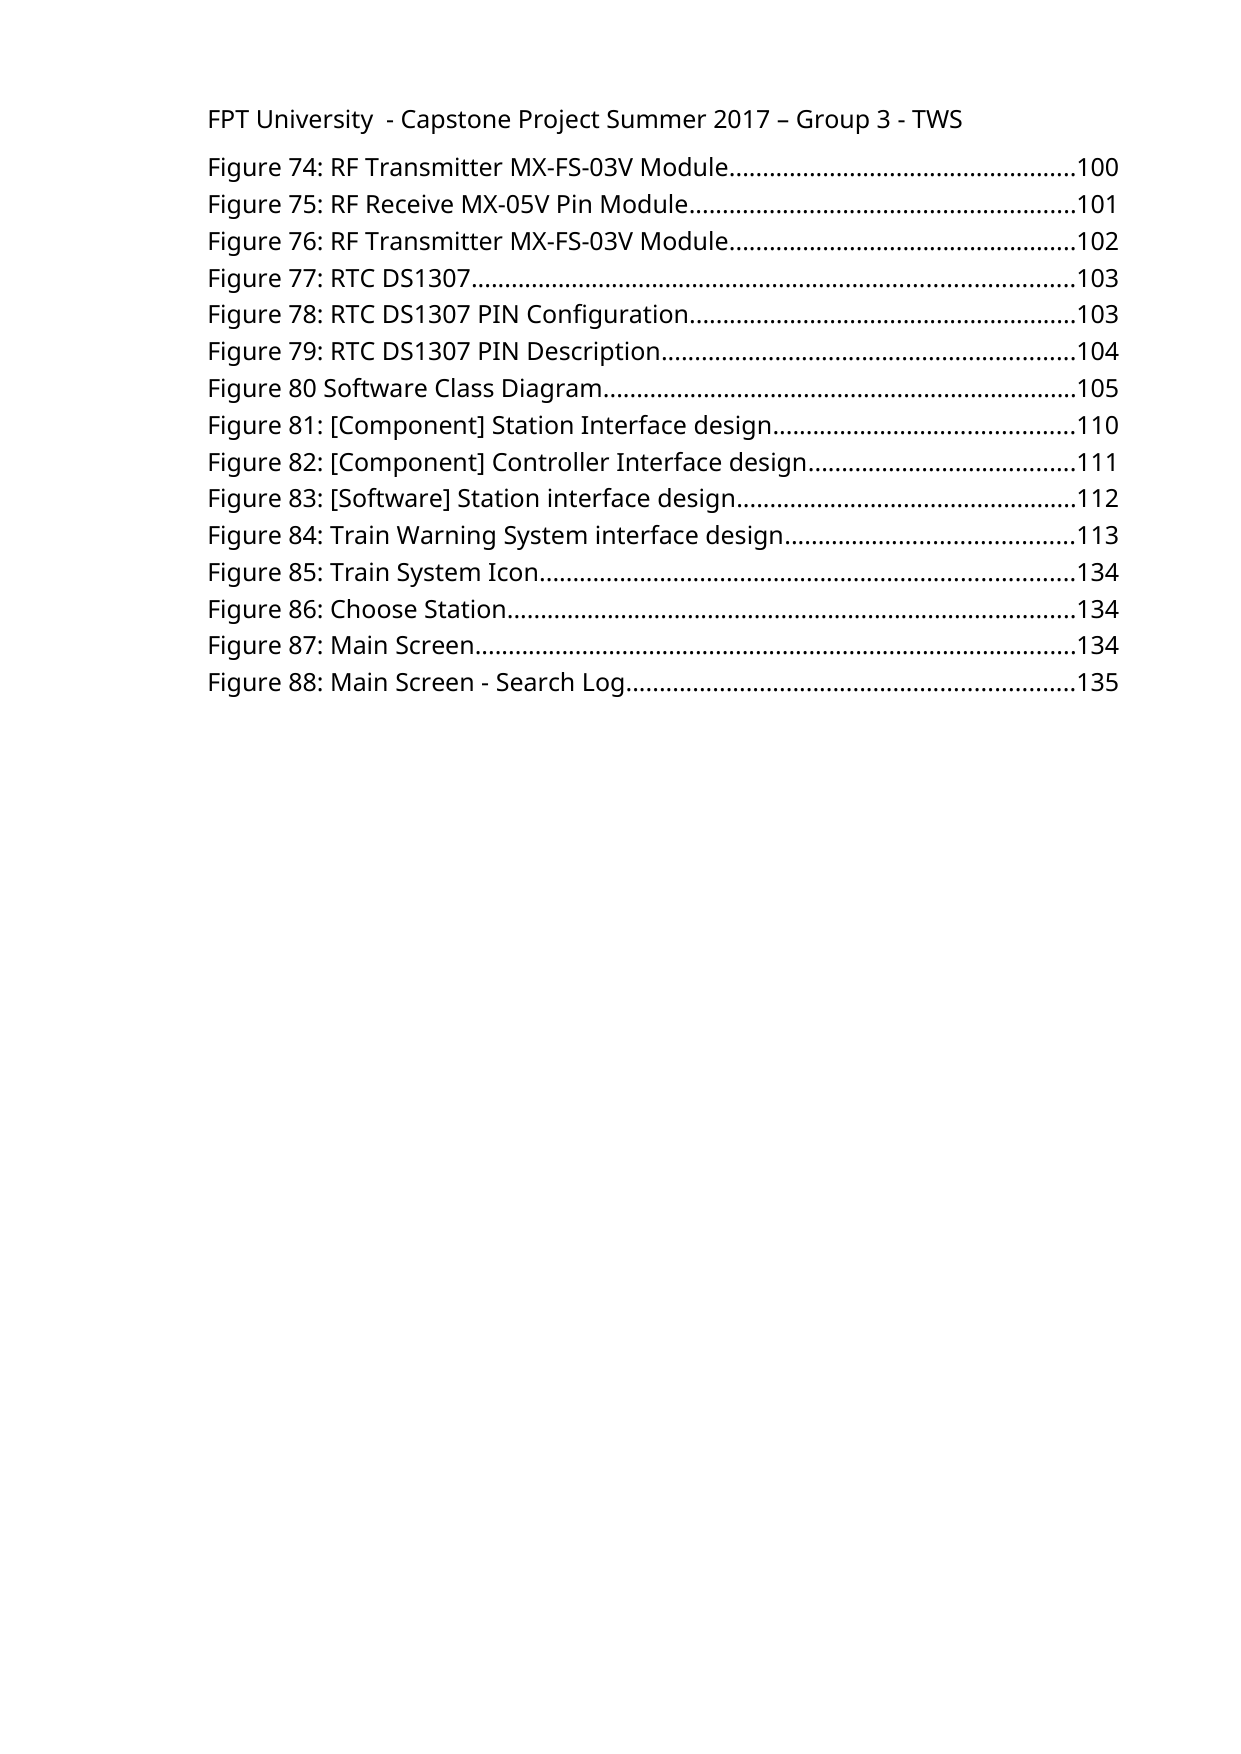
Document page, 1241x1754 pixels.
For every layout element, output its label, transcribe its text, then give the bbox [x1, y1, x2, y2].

text Figure 86: Choose Station 134 [207, 591, 1120, 625]
text Figure 76: RF Transmitter MX-FS-03V Module 102 [207, 223, 1120, 258]
text Figure 75: RF Receive MX-05V Pin Module 101 [207, 187, 1120, 221]
text Figure 88: Main Screen - Search Log 135 [207, 665, 1120, 699]
text Figure 78: RTC DS1307 PIN Configuration 103 [207, 297, 1120, 331]
text Figure 77: RTC DS1307 103 [207, 260, 1120, 294]
text Figure 74: RF Transmitter MX-FS-03V Module 100 [207, 150, 1120, 184]
text Figure 79: RTC DS1307 PIN Description 104 [207, 334, 1120, 368]
text Figure 84: Train Warning System interface design 113 [207, 518, 1120, 552]
text Figure 80 Software Class Diagram 105 [207, 371, 1120, 405]
text Figure 81: [Component] Station Interface design 110 [207, 407, 1120, 441]
text Figure 83: [Software] Station interface design 112 [207, 481, 1120, 515]
text Figure 82: [Component] Controller Interface design 111 [207, 444, 1120, 478]
text Figure 87: Main Screen 134 [207, 628, 1120, 662]
text Figure 85: Train System Icon 134 [207, 554, 1120, 588]
